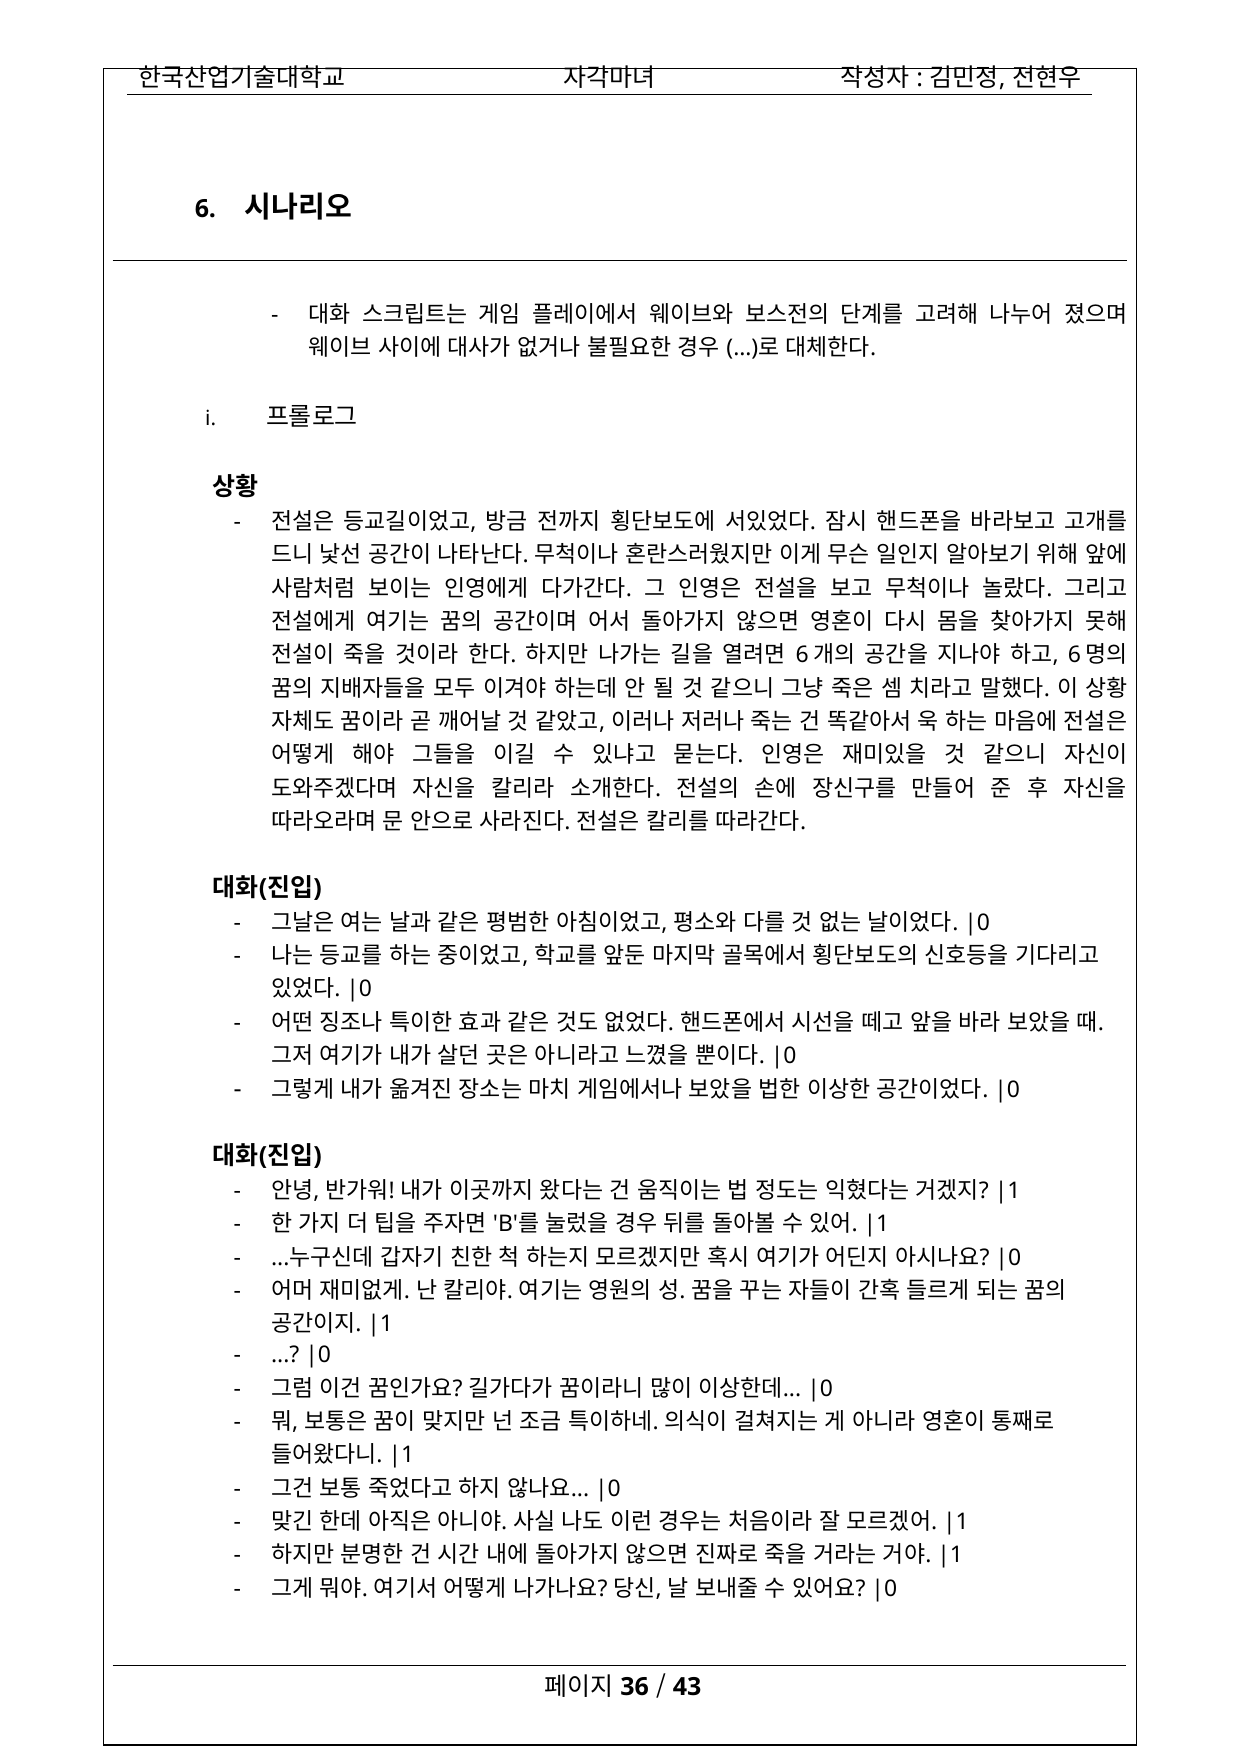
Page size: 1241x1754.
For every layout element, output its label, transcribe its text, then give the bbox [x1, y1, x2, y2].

table_header 시나리오 [113, 184, 1127, 260]
list 그렇게 내가 옮겨진 장소는 마치 게임에서나 보았을 법한 이상한 공간이었다. |0 [233, 1070, 1128, 1104]
subtitle 프롤로그 [216, 396, 1128, 432]
subtitle 대화(진입) [212, 867, 1128, 903]
list 어머 재미없게. 난 칼리야. 여기는 영원의 성. 꿈을 꾸는 자들이 간혹 들르게 되는 꿈의 공간이지. |1 [233, 1272, 1128, 1338]
subtitle 대화(진입) [212, 1136, 1128, 1172]
list 한 가지 더 팁을 주자면 'B'를 눌렀을 경우 뒤를 돌아볼 수 있어. |1 [233, 1205, 1128, 1238]
list 그럼 이건 꿈인가요? 길가다가 꿈이라니 많이 이상한데... |0 [233, 1370, 1128, 1403]
list 전설은 등교길이었고, 방금 전까지 횡단보도에 서있었다. 잠시 핸드폰을 바라보고 고개를 드니 낯선 공간이 나타난다. 무척이나 혼란스러웠지만 이게 무슨 일인지 알아보기 위해 앞에 사람처럼 보이는 인영에게 다가간다. 그 인영은 전설을 보고 무척이나 놀랐다. 그리고 전설에게 여기는 꿈의 공간이며 어서 돌아가지 않으면 영혼이 다시 몸을 찾아가지 못해 전설이 죽을 것이라 한다. 하지만 나가는 길을 열려면 6개의 공간을 지나야 하고, 6명의 꿈의 지배자들을 모두 이겨야 하는데 안 될 것 같으니 그냥 죽은 셈 치라고 말했다. 이 상황 자체도 꿈이라 곧 깨어날 것 같았고, 이러나 저러나 죽는 건 똑같아서 욱 하는 마음에 전설은 어떻게 해야 그들을 이길 수 있냐고 묻는다. 인영은 재미있을 것 같으니 자신이 도와주겠다며 자신을 칼리라 소개한다. 전설의 손에 장신구를 만들어 준 후 자신을 따라오라며 문 안으로 사라진다. 전설은 칼리를 따라간다. [233, 503, 1128, 836]
list 하지만 분명한 건 시간 내에 돌아가지 않으면 진짜로 죽을 거라는 거야. |1 [233, 1536, 1128, 1570]
list 어떤 징조나 특이한 효과 같은 것도 없었다. 핸드폰에서 시선을 떼고 앞을 바라 보았을 때. 그저 여기가 내가 살던 곳은 아니라고 느꼈을 뿐이다. |0 [233, 1003, 1128, 1070]
list 그날은 여는 날과 같은 평범한 아침이었고, 평소와 다를 것 없는 날이었다. |0 [233, 903, 1128, 937]
list ...누구신데 갑자기 친한 척 하는지 모르겠지만 혹시 여기가 어딘지 아시나요? |0 [233, 1238, 1128, 1272]
list 나는 등교를 하는 중이었고, 학교를 앞둔 마지막 골목에서 횡단보도의 신호등을 기다리고 있었다. |0 [233, 937, 1128, 1003]
list ...? |0 [233, 1338, 1128, 1370]
list 그게 뭐야. 여기서 어떻게 나가나요? 당신, 날 보내줄 수 있어요? |0 [233, 1570, 1128, 1603]
list 뭐, 보통은 꿈이 맞지만 넌 조금 특이하네. 의식이 걸쳐지는 게 아니라 영혼이 통째로 들어왔다니. |1 [233, 1403, 1128, 1470]
subtitle 상황 [212, 467, 1128, 503]
list 맞긴 한데 아직은 아니야. 사실 나도 이런 경우는 처음이라 잘 모르겠어. |1 [233, 1503, 1128, 1536]
list 안녕, 반가워! 내가 이곳까지 왔다는 건 움직이는 법 정도는 익혔다는 거겠지? |1 [233, 1172, 1128, 1205]
list 그건 보통 죽었다고 하지 않나요... |0 [233, 1470, 1128, 1503]
list 대화 스크립트는 게임 플레이에서 웨이브와 보스전의 단계를 고려해 나누어 졌으며 웨이브 사이에 대사가 없거나 불필요한 경우 (…)로 대체한다. [271, 296, 1128, 362]
